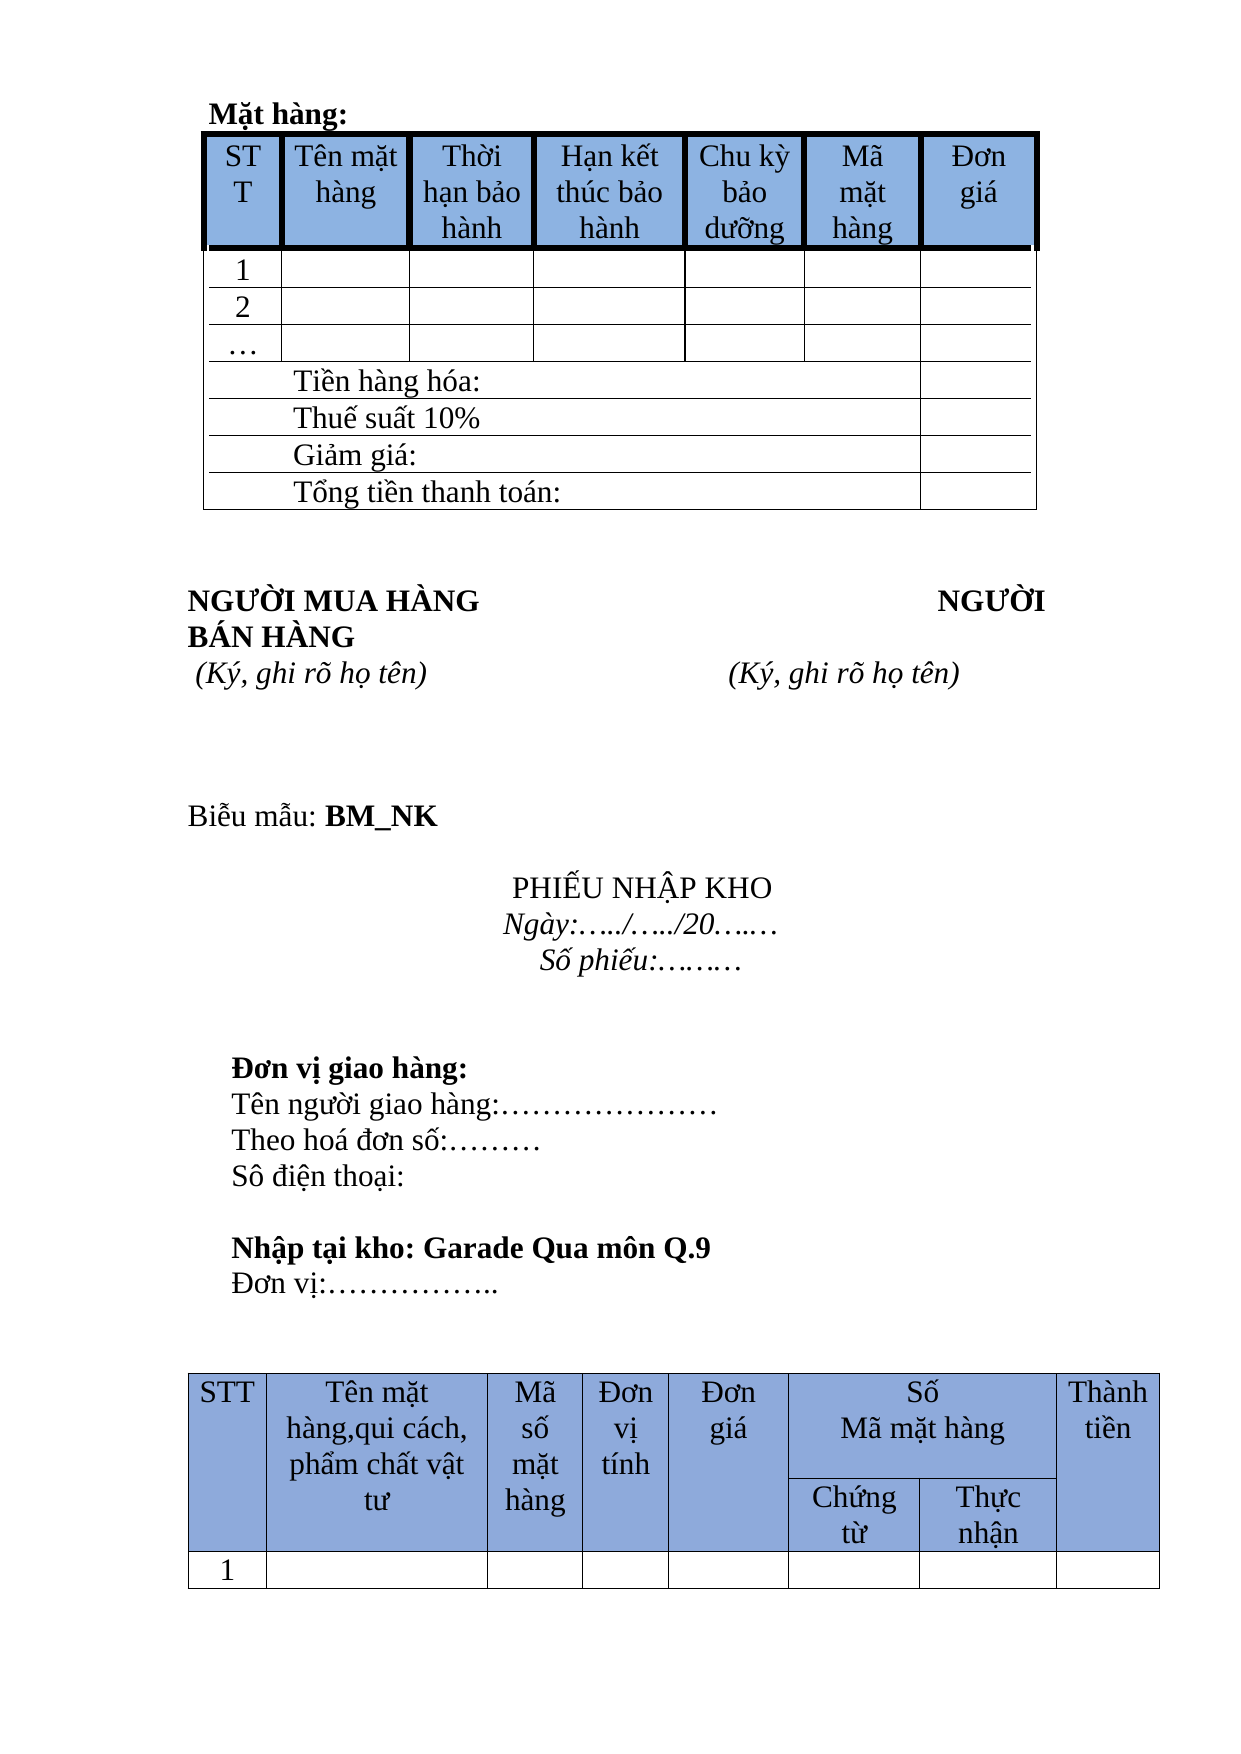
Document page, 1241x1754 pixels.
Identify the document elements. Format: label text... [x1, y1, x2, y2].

table_cell [267, 1552, 487, 1587]
table_cell [282, 325, 409, 361]
table_header Mã mặt hàng [807, 137, 918, 245]
table_cell 1 [189, 1552, 266, 1587]
text Đơn vị giao hàng: [187, 1049, 1053, 1085]
table_header Thành tiền [1057, 1374, 1159, 1551]
table_cell [805, 288, 920, 324]
table_cell [204, 435, 282, 472]
text Sô điện thoại: [187, 1157, 1053, 1193]
text (Ký, ghi rõ họ tên) (Ký, ghi rõ họ tên) [187, 654, 1053, 690]
table_cell Thuế suất 10% [282, 399, 685, 435]
table_header Đơn giá [924, 137, 1034, 245]
text Mặt hàng: [187, 95, 1053, 131]
table_header Tên mặt hàng [285, 137, 406, 245]
table_cell [204, 398, 282, 435]
table_cell [789, 1552, 919, 1587]
table_cell [921, 435, 1036, 472]
text Ngày:…../…../20….… [187, 905, 1053, 941]
table_header Đơn giá [669, 1374, 788, 1551]
table_cell Chứng từ [789, 1479, 919, 1551]
table_cell [686, 325, 804, 361]
text Nhập tại kho: Garade Qua môn Q.9 [187, 1229, 1053, 1265]
table_cell [1057, 1552, 1159, 1587]
table_cell Tổng tiền thanh toán: [204, 472, 920, 509]
table_cell [921, 361, 1036, 398]
table_header STT [207, 137, 279, 245]
text Biễu mẫu: BM_NK [187, 798, 469, 833]
table_cell [534, 251, 684, 287]
table_header Mã số mặt hàng [488, 1374, 582, 1551]
table_header Tên mặt hàng,qui cách, phẩm chất vật tư [267, 1374, 487, 1551]
table_cell [534, 325, 684, 361]
table_cell Giảm giá: [282, 436, 920, 472]
table_header Hạn kết thúc bảo hành [537, 137, 682, 245]
table_cell [410, 288, 533, 324]
text Theo hoá đơn số:……… [187, 1121, 1053, 1157]
text Đơn vị:…………….. [187, 1265, 1053, 1301]
table_cell [686, 251, 804, 287]
table_cell 2 [204, 287, 281, 324]
table_header Thời hạn bảo hành [413, 137, 531, 245]
table_header STT [189, 1374, 266, 1551]
table_cell [583, 1552, 668, 1587]
table_cell [534, 288, 684, 324]
text PHIẾU NHẬP KHO [187, 869, 1053, 905]
table_cell [282, 251, 409, 287]
text Số phiếu:……… [187, 941, 1053, 977]
table_cell [920, 1552, 1056, 1587]
table_cell Thực nhận [920, 1479, 1056, 1551]
table_cell [921, 324, 1036, 361]
table_cell [686, 288, 804, 324]
table_header Chu kỳ bảo dưỡng [688, 137, 801, 245]
table_cell [488, 1552, 582, 1587]
table_cell 1 [204, 245, 281, 287]
table_cell [669, 1552, 788, 1587]
table_cell [921, 398, 1036, 435]
table_cell [805, 251, 920, 287]
table_cell [410, 251, 533, 287]
table_cell [921, 245, 1036, 287]
table_cell [921, 287, 1036, 324]
text Tên người giao hàng:………………… [187, 1085, 1053, 1121]
table_header Số Mã mặt hàng [789, 1374, 1056, 1478]
table_cell … [204, 324, 281, 361]
table_cell Tiền hàng hóa: [204, 361, 920, 398]
text NGƯỜI MUA HÀNG NGƯỜI BÁN HÀNG [187, 582, 1053, 654]
table_cell [921, 472, 1036, 509]
table_cell [805, 325, 920, 361]
table_cell [410, 325, 533, 361]
table_cell [685, 399, 920, 435]
table_cell [282, 288, 409, 324]
table_header Đơn vị tính [583, 1374, 668, 1551]
